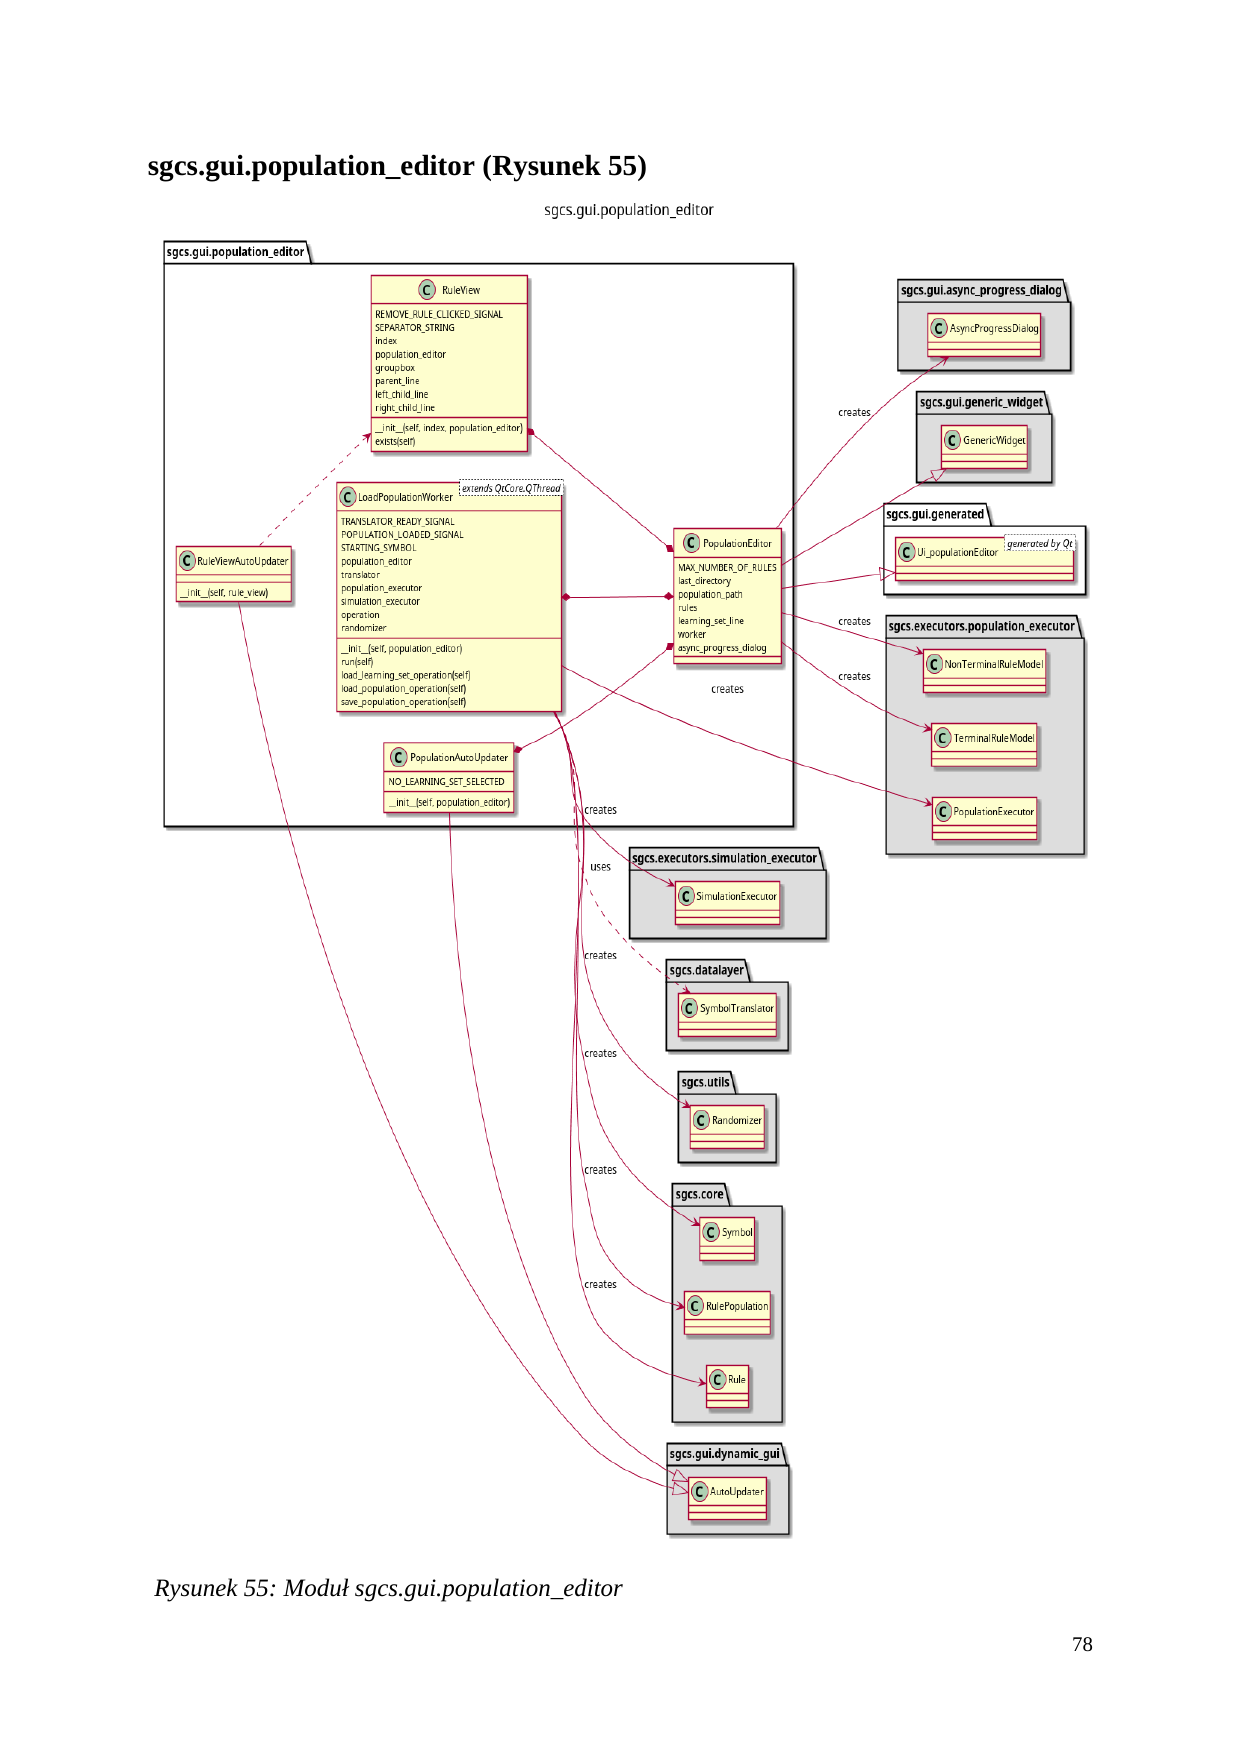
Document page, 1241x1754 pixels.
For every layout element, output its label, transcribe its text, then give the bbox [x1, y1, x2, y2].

text sgcs.gui.population_editor (Rysunek 55) [148, 148, 1093, 181]
picture [147, 198, 1093, 1543]
